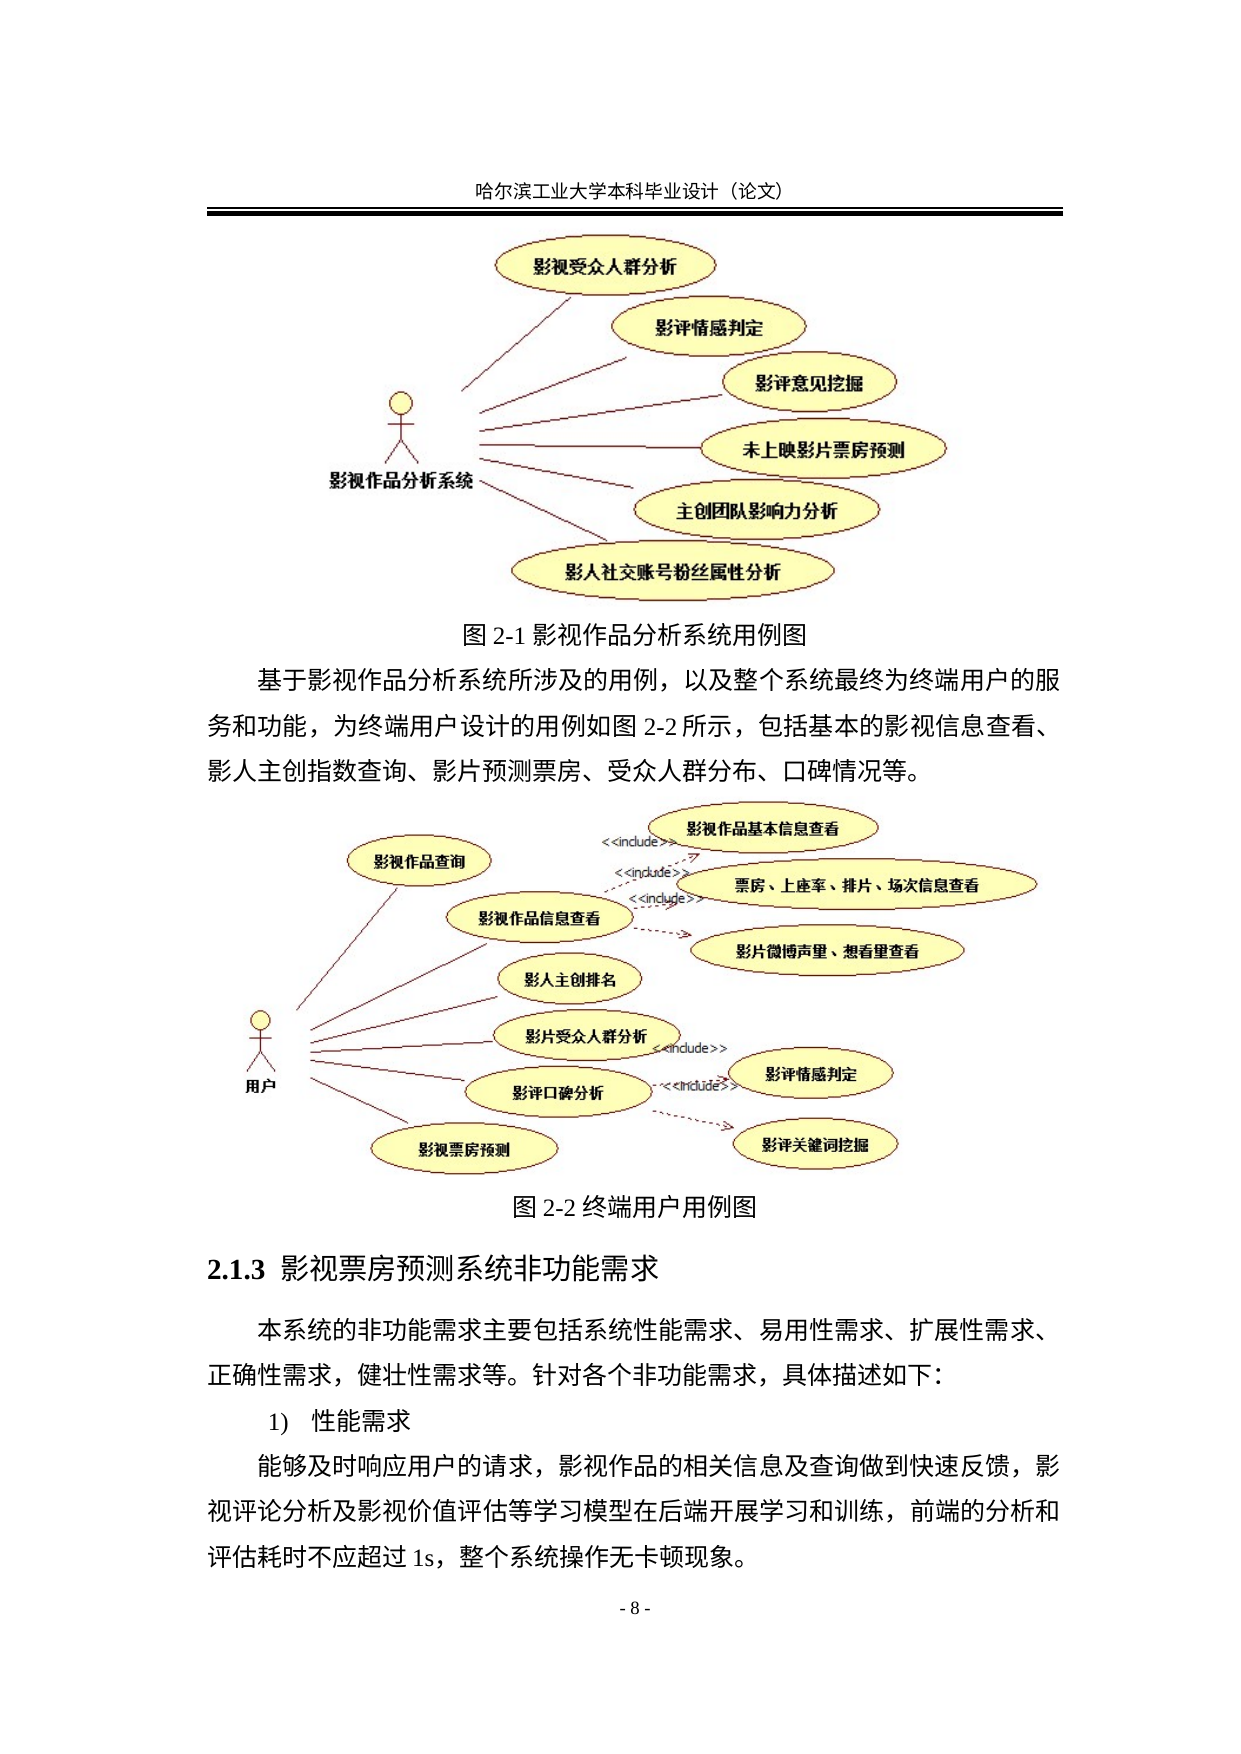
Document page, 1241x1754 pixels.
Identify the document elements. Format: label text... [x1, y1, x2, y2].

text 能够及时响应用户的请求，影视作品的相关信息及查询做到快速反馈，影视评论分析及影视价值评估等学习模型在后端开展学习和训练，前端的分析和评估耗时不应超过1s，整个系统操作无卡顿现象。 [207, 1446, 1063, 1573]
text 本系统的非功能需求主要包括系统性能需求、易用性需求、扩展性需求、正确性需求，健壮性需求等。针对各个非功能需求，具体描述如下： [207, 1311, 1063, 1392]
list 性能需求 [268, 1401, 1063, 1437]
text 图2-1 影视作品分析系统用例图 [207, 615, 1063, 652]
text 基于影视作品分析系统所涉及的用例，以及整个系统最终为终端用户的服务和功能，为终端用户设计的用例如图2-2所示，包括基本的影视信息查看、影人主创指数查询、影片预测票房、受众人群分布、口碑情况等。 [207, 661, 1063, 788]
picture [295, 224, 974, 609]
picture [227, 796, 1043, 1181]
subtitle 影视票房预测系统非功能需求 [207, 1245, 1063, 1287]
text 图2-2 终端用户用例图 [207, 1187, 1063, 1224]
